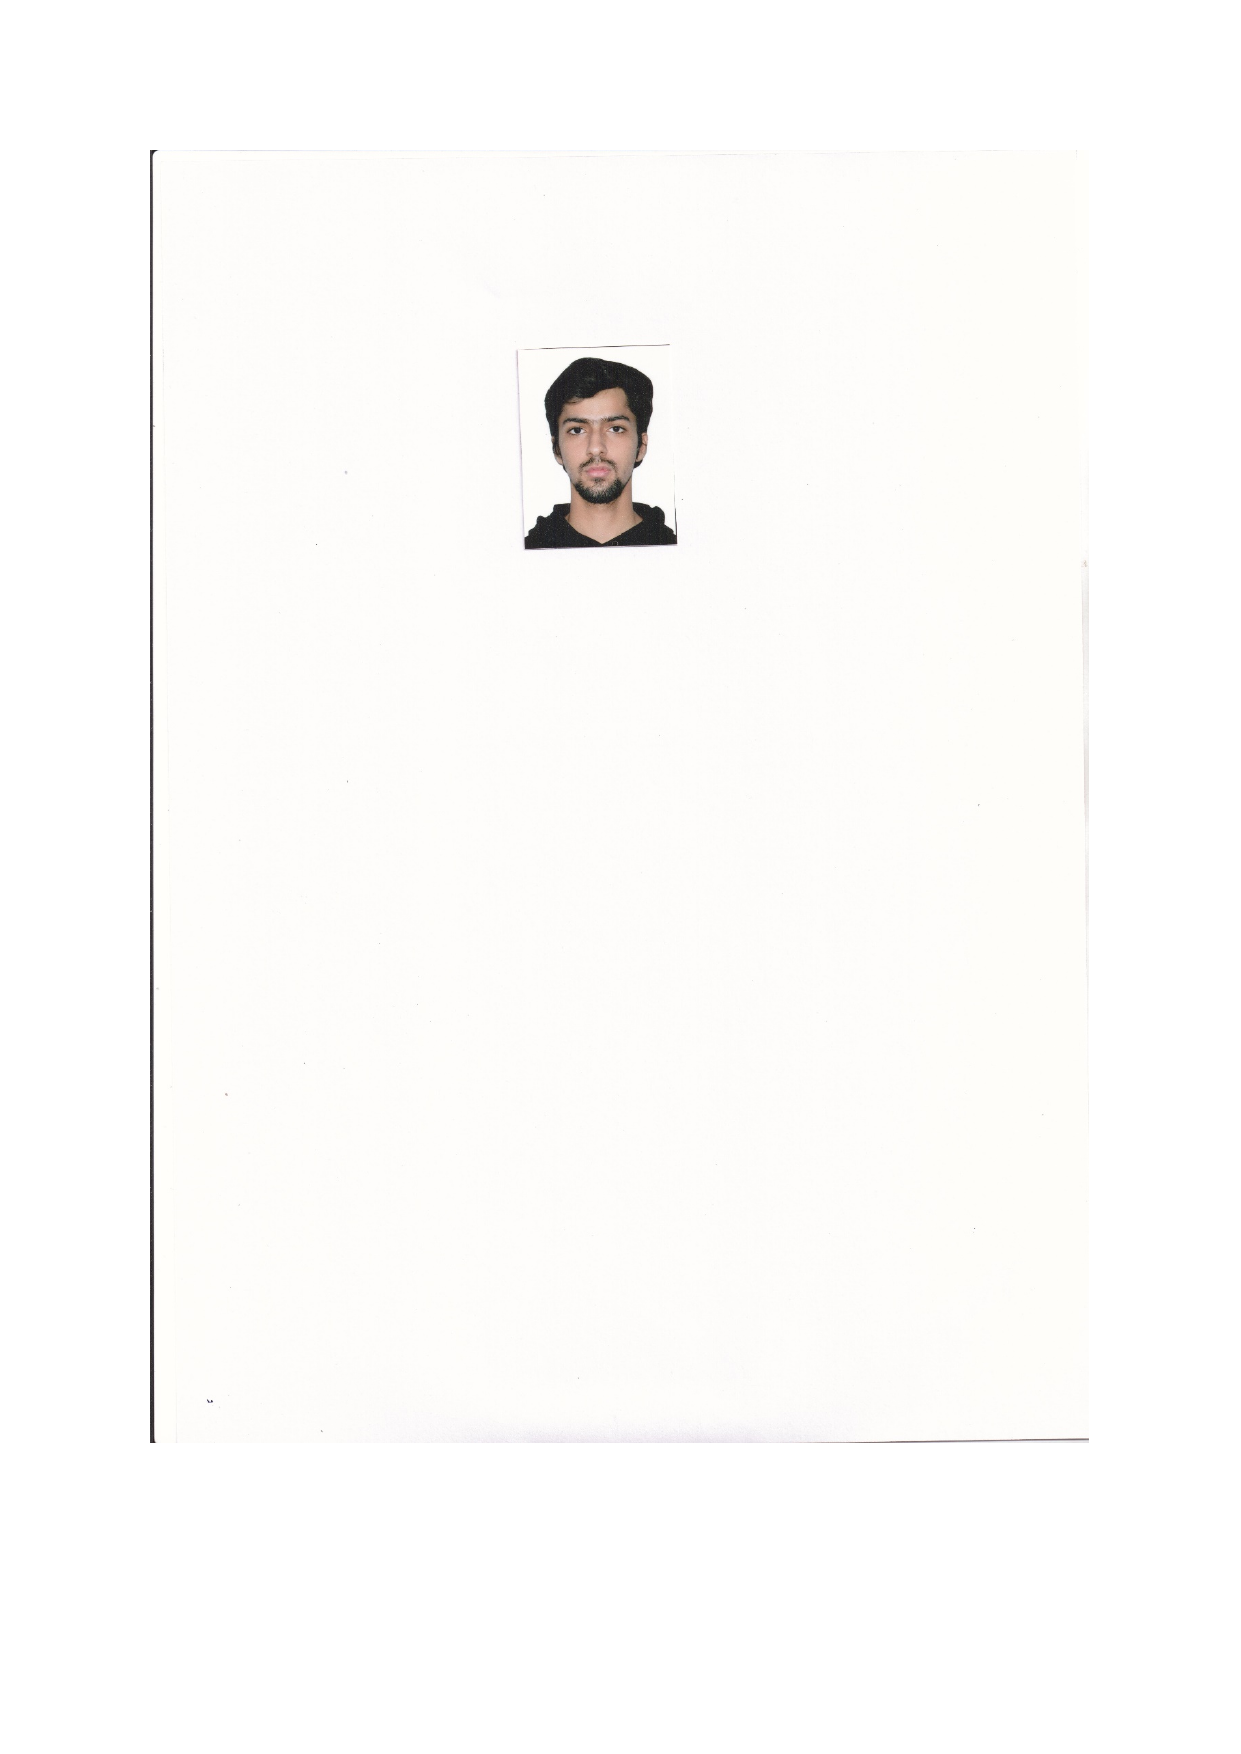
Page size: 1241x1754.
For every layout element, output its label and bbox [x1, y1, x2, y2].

picture [150, 150, 1089, 1443]
